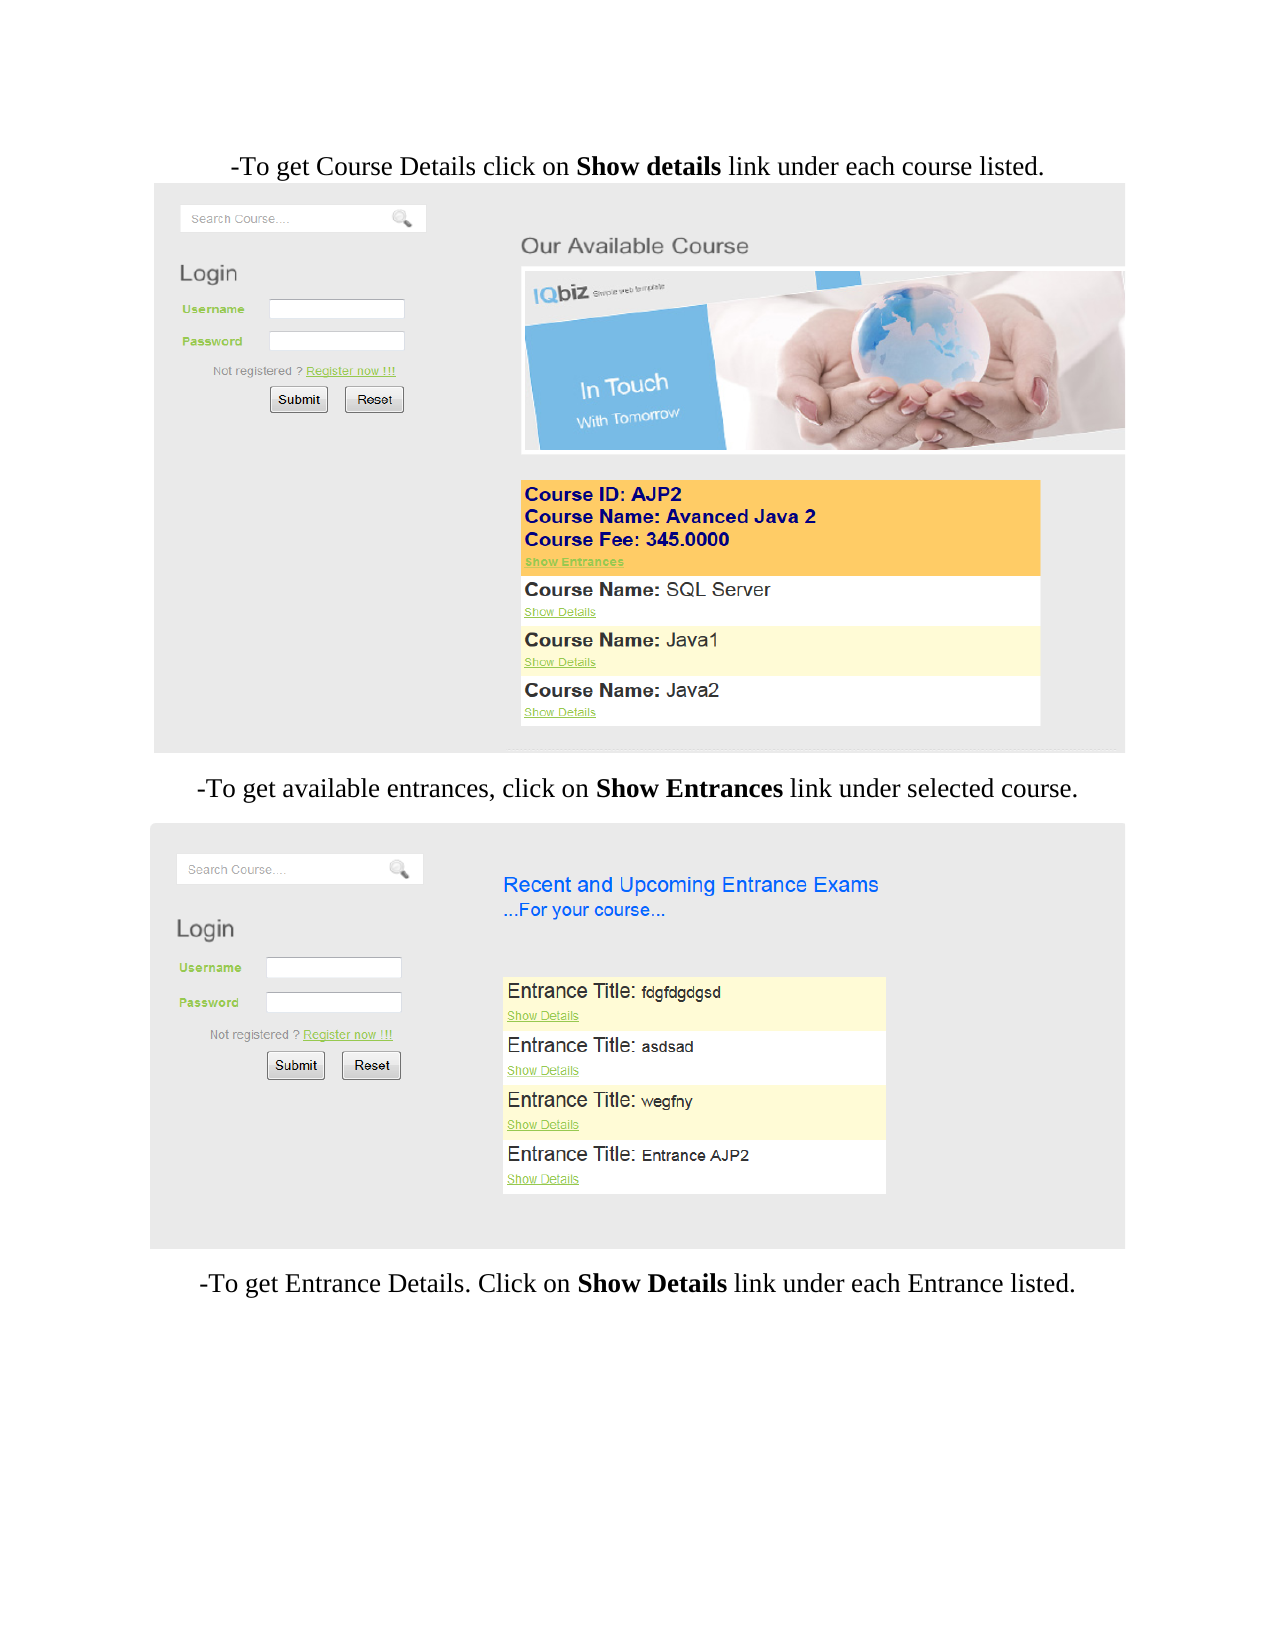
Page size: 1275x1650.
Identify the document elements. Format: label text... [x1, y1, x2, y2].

picture [150, 822, 1125, 1249]
text -To get available entrances, click on Show Entrances link under selected course. [150, 772, 1125, 803]
text -To get Entrance Details. Click on Show Details link under each Entrance listed. [150, 1267, 1125, 1298]
picture [150, 183, 1125, 753]
text -To get Course Details click on Show details link under each course listed. [150, 150, 1125, 183]
